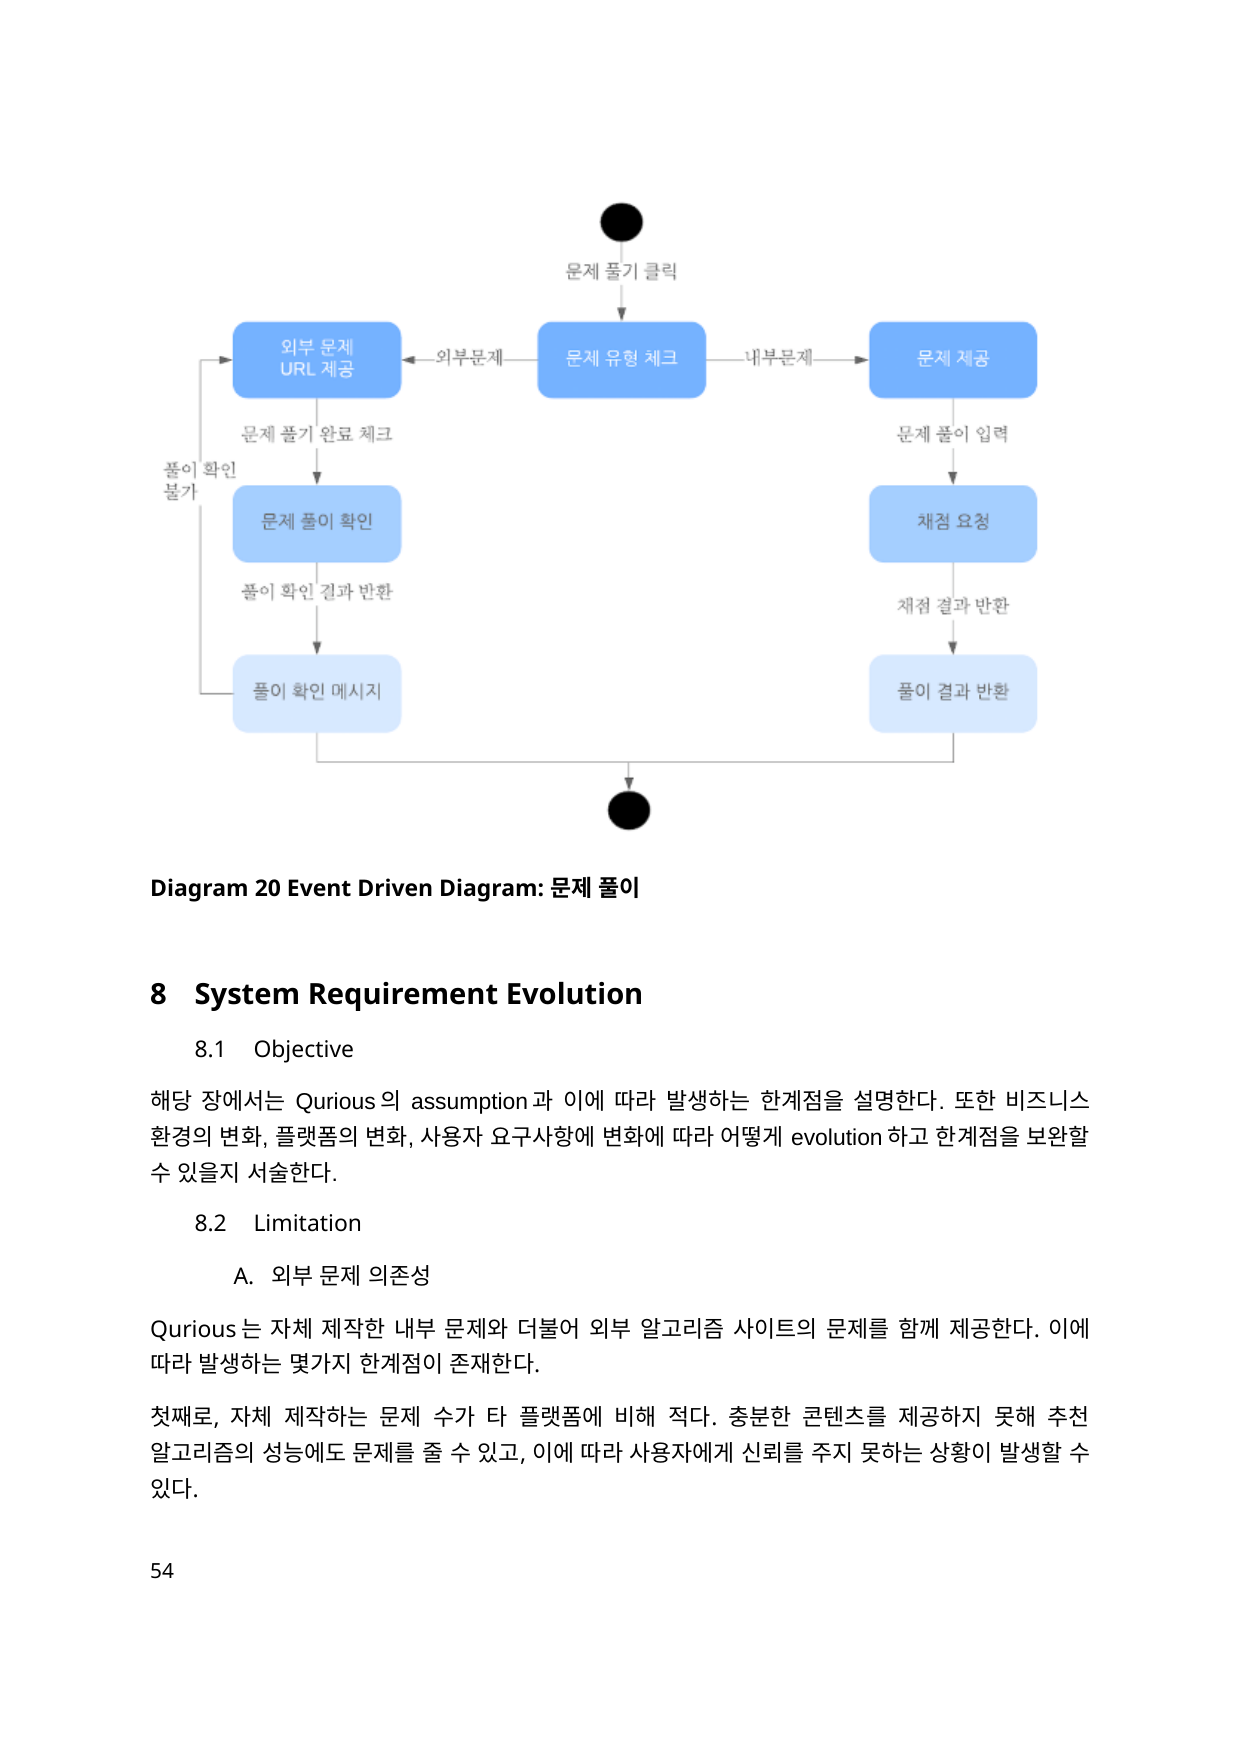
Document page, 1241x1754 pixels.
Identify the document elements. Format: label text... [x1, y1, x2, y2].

subtitle Objective [194, 1033, 1090, 1064]
picture [150, 177, 1079, 852]
subtitle Limitation [194, 1207, 1090, 1239]
subtitle System Requirement Evolution [150, 973, 1090, 1013]
text 해당 장에서는 Qurious의 assumption과 이에 따라 발생하는 한계점을 설명한다. 또한 비즈니스 환경의 변화, 플랫폼의 변화, 사용자 요구사항에 변화에 따라 어떻게 evolution하고 한계점을 보완할 수 있을지 서술한다. [150, 1083, 1090, 1188]
text 첫째로, 자체 제작하는 문제 수가 타 플랫폼에 비해 적다. 충분한 콘텐츠를 제공하지 못해 추천 알고리즘의 성능에도 문제를 줄 수 있고, 이에 따라 사용자에게 신뢰를 주지 못하는 상황이 발생할 수 있다. [150, 1399, 1090, 1504]
text Qurious는 자체 제작한 내부 문제와 더불어 외부 알고리즘 사이트의 문제를 함께 제공한다. 이에 따라 발생하는 몇가지 한계점이 존재한다. [150, 1310, 1090, 1380]
subtitle 외부 문제 의존성 [233, 1258, 1090, 1291]
text Diagram 20 Event Driven Diagram: 문제 풀이 [150, 870, 1090, 904]
